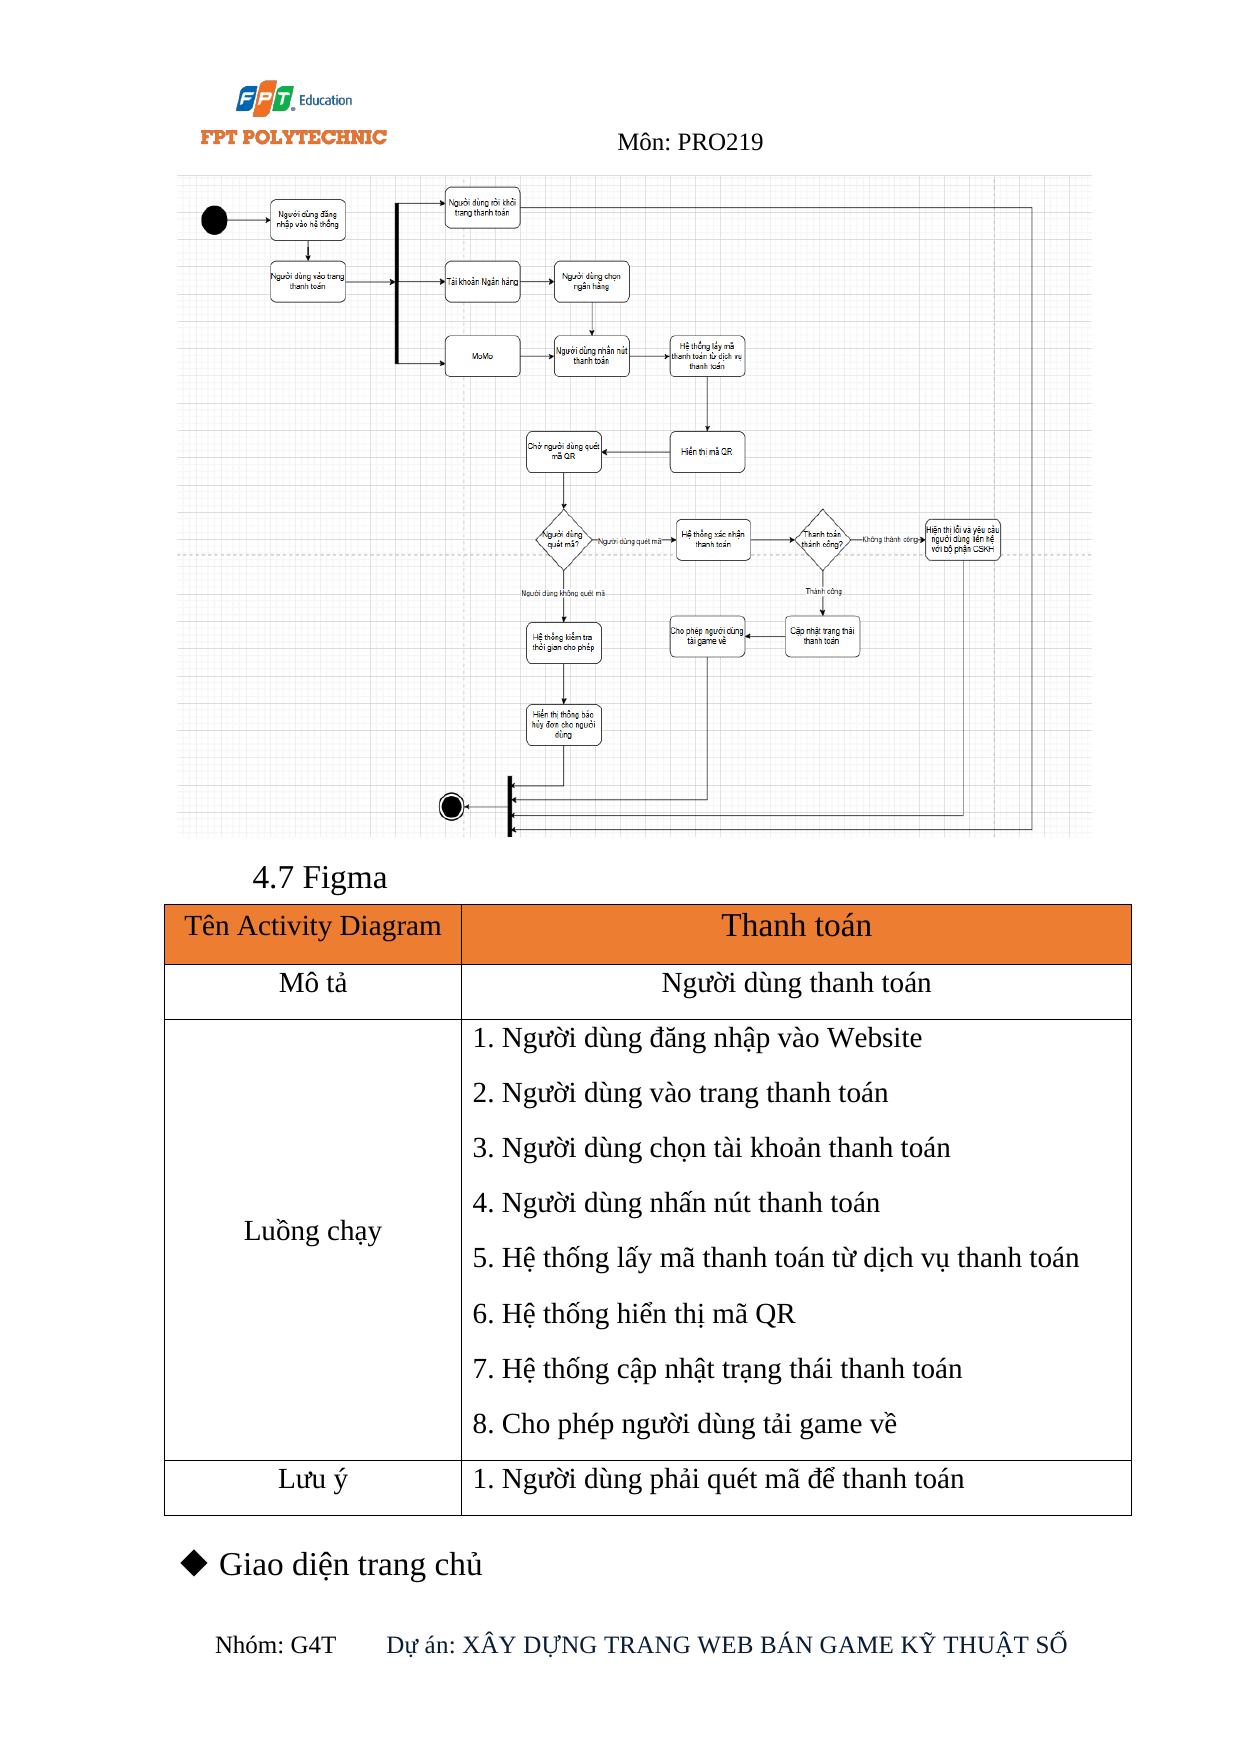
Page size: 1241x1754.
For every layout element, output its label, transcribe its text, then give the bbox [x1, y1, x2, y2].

table_cell Người dùng đăng nhập vào Website Người dùng vào trang thanh toán Người dùng chọn tài khoản thanh toán Người dùng nhấn nút thanh toán Hệ thống lấy mã thanh toán từ dịch vụ thanh toán Hệ thống hiển thị mã QR Hệ thống cập nhật trạng thái thanh toán Cho phép người dùng tải game về [462, 1020, 1131, 1460]
table_cell Người dùng phải quét mã để thanh toán [462, 1461, 1131, 1515]
list 4.7 Figma [177, 858, 1122, 896]
picture [177, 175, 1092, 838]
table_cell Người dùng thanh toán [462, 965, 1131, 1019]
table_cell Mô tả [165, 965, 461, 1019]
list Giao diện trang chủ [177, 1516, 1122, 1582]
picture [194, 75, 393, 150]
table_cell Lưu ý [165, 1461, 461, 1515]
table_header Thanh toán [462, 905, 1131, 964]
table_header Tên Activity Diagram [165, 905, 461, 964]
table_cell Luồng chạy [165, 1020, 461, 1460]
